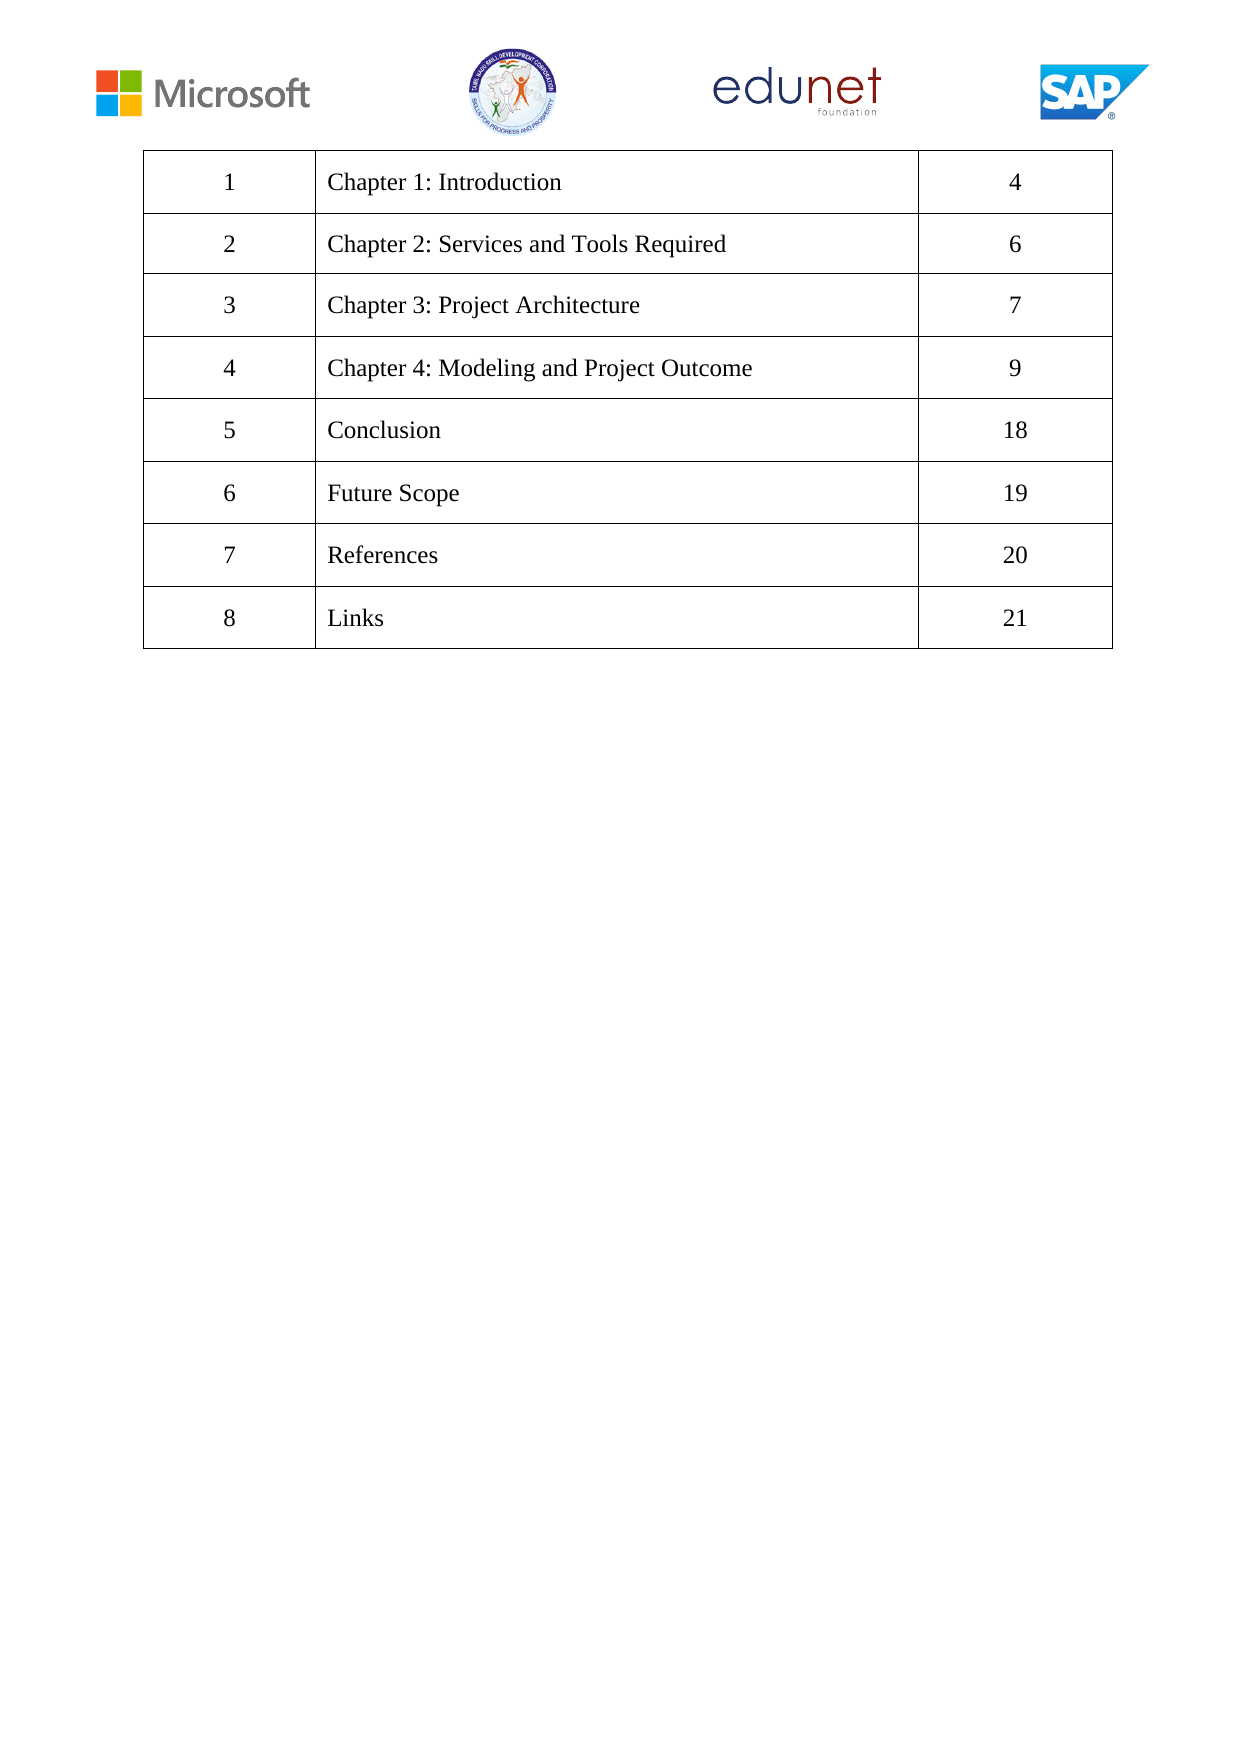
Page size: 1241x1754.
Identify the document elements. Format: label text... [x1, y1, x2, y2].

table_cell Conclusion [316, 399, 918, 461]
table_cell 3 [144, 274, 315, 336]
table_cell 2 [144, 214, 315, 273]
table_cell 20 [919, 524, 1112, 586]
table_cell 21 [919, 587, 1112, 648]
table_cell References [316, 524, 918, 586]
table_cell 19 [919, 462, 1112, 523]
table_cell 7 [919, 274, 1112, 336]
table_cell Chapter 2: Services and Tools Required [316, 214, 918, 273]
table_cell 9 [919, 337, 1112, 398]
table_cell 18 [919, 399, 1112, 461]
table_cell Future Scope [316, 462, 918, 523]
table_cell 7 [144, 524, 315, 586]
table_cell 5 [144, 399, 315, 461]
picture [1039, 63, 1151, 121]
picture [466, 45, 558, 137]
table_cell Chapter 1: Introduction [316, 151, 918, 212]
picture [706, 60, 889, 122]
table_cell 8 [144, 587, 315, 648]
table_cell Chapter 3: Project Architecture [316, 274, 918, 336]
table_cell 4 [144, 337, 315, 398]
table_cell 1 [144, 151, 315, 212]
table_cell Links [316, 587, 918, 648]
table_cell 4 [919, 151, 1112, 212]
table_cell 6 [144, 462, 315, 523]
table_cell Chapter 4: Modeling and Project Outcome [316, 337, 918, 398]
table_cell 6 [919, 214, 1112, 273]
picture [91, 65, 316, 121]
